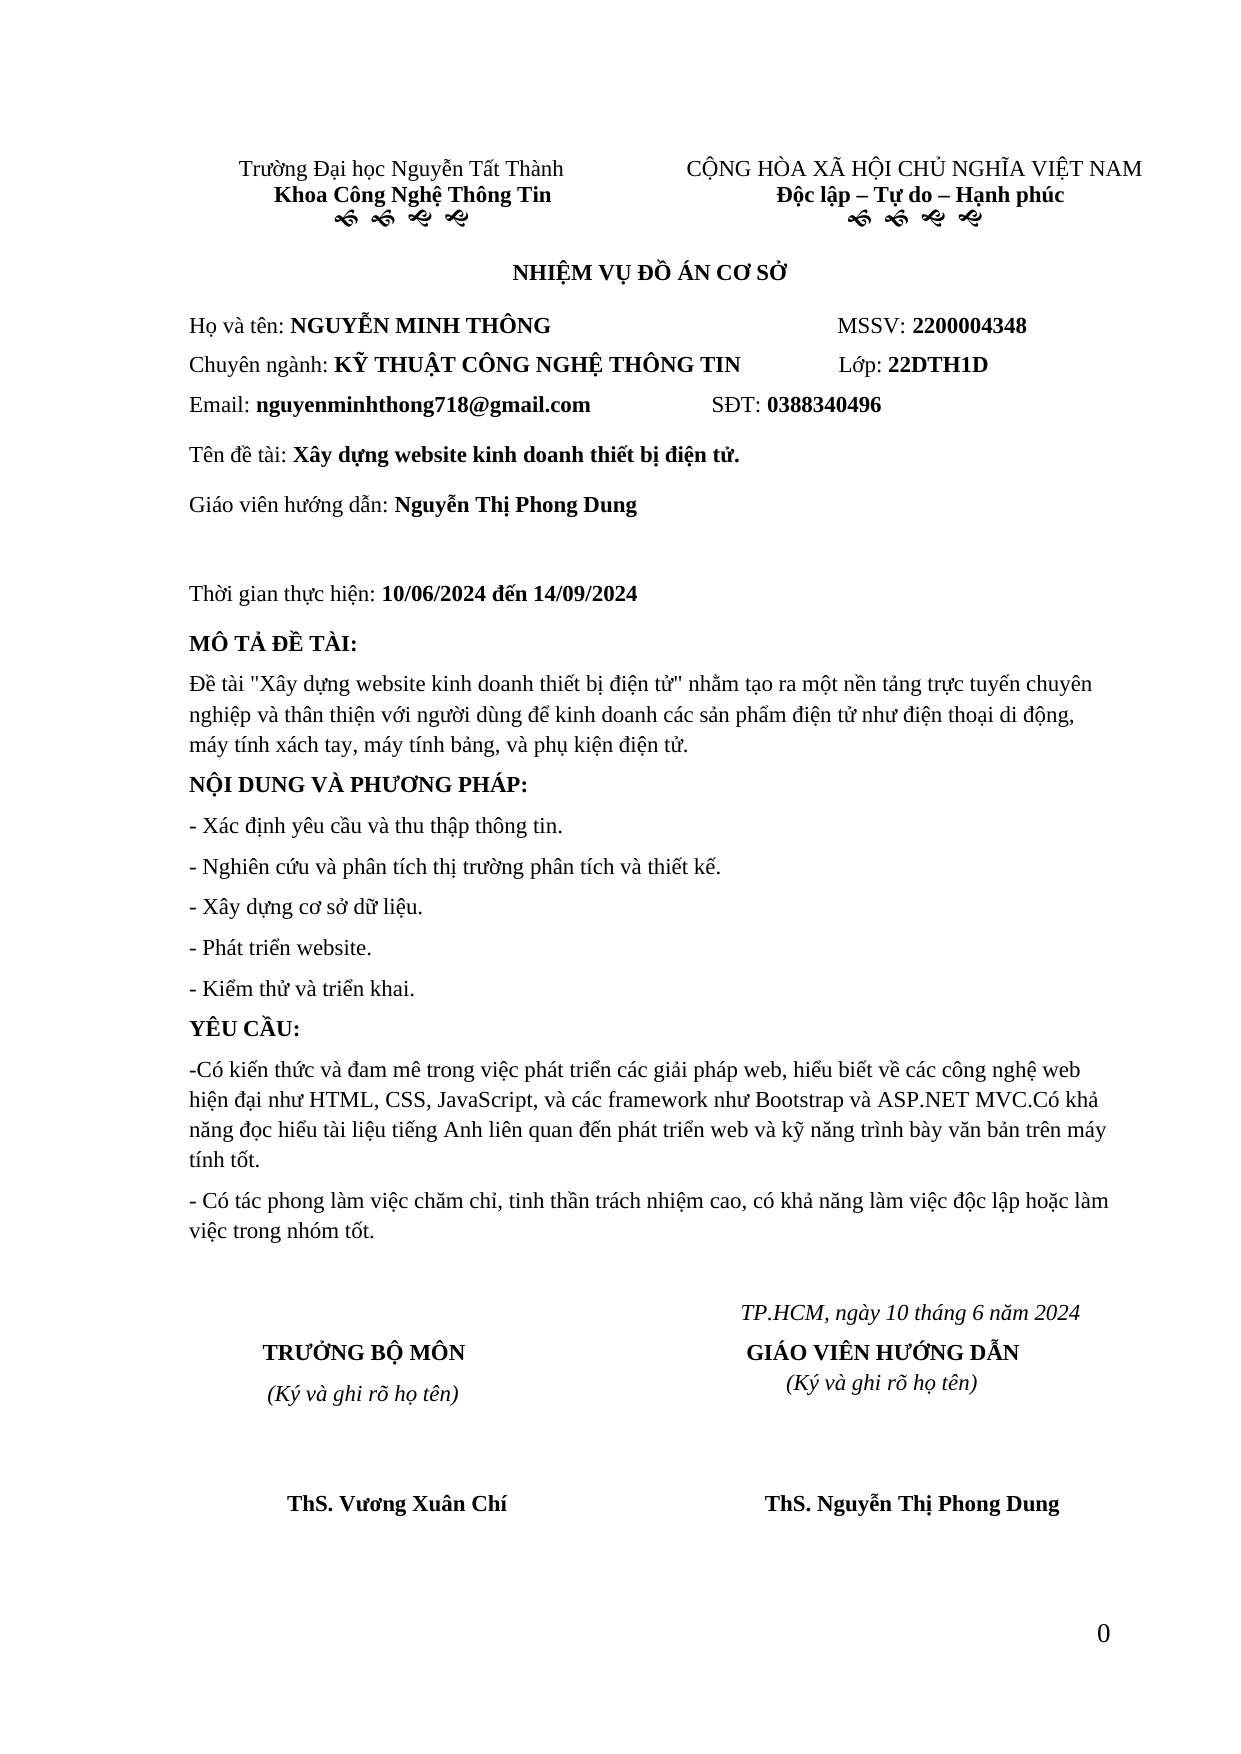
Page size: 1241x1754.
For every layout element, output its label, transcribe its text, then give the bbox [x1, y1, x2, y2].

text ThS. Vương Xuân Chí ThS. Nguyễn Thị Phong Dung [264, 1490, 1110, 1516]
table_header GIÁO VIÊN HƯỚNG DẪN (Ký và ghi rõ họ tên) [566, 1329, 1137, 1411]
text YÊU CẦU: [189, 1015, 1110, 1042]
text - Nghiên cứu và phân tích thị trường phân tích và thiết kế. [189, 853, 1110, 879]
table_header TRƯỞNG BỘ MÔN (Ký và ghi rõ họ tên) [162, 1329, 566, 1411]
text - Kiểm thử và triển khai. [189, 975, 1110, 1001]
text - Xác định yêu cầu và thu thập thông tin. [189, 812, 1110, 838]
text -Có kiến thức và đam mê trong việc phát triển các giải pháp web, hiểu biết về các công nghệ web hiện đại như HTML, CSS, JavaScript, và các framework như Bootstrap và ASP.NET MVC.Có khả năng đọc hiểu tài liệu tiếng Anh liên quan đến phát triển web và kỹ năng trình bày văn bản trên máy tính tốt. [189, 1056, 1110, 1173]
text Email: nguyenminhthong718@gmail.com SĐT: 0388340496 [189, 391, 1110, 417]
text - Phát triển website. [189, 934, 1110, 960]
text Tên đề tài: Xây dựng website kinh doanh thiết bị điện tử. [189, 441, 1110, 467]
text NHIỆM VỤ ĐỒ ÁN CƠ SỞ [189, 259, 1110, 286]
text Chuyên ngành: KỸ THUẬT CÔNG NGHỆ THÔNG TIN Lớp: 22DTH1D [189, 351, 1110, 378]
text MÔ TẢ ĐỀ TÀI: [189, 630, 1110, 656]
text Thời gian thực hiện: 10/06/2024 đến 14/09/2024 [189, 580, 1110, 606]
text Họ và tên: NGUYỄN MINH THÔNG MSSV: 2200004348 [189, 312, 1110, 338]
text - Có tác phong làm việc chăm chỉ, tinh thần trách nhiệm cao, có khả năng làm việc độc lập hoặc làm việc trong nhóm tốt. [189, 1187, 1110, 1244]
text - Xây dựng cơ sở dữ liệu. [189, 893, 1110, 920]
table_header Trường Đại học Nguyễn Tất Thành Khoa Công Nghệ Thông Tin 🙜 🙜 🙝 🙝 [189, 155, 614, 233]
text Đề tài "Xây dựng website kinh doanh thiết bị điện tử" nhằm tạo ra một nền tảng trực tuyến chuyên nghiệp và thân thiện với người dùng để kinh doanh các sản phẩm điện tử như điện thoại di động, máy tính xách tay, máy tính bảng, và phụ kiện điện tử. [189, 671, 1110, 757]
table_header CỘNG HÒA XÃ HỘI CHỦ NGHĨA VIỆT NAM Độc lập – Tự do – Hạnh phúc 🙜 🙜 🙝 🙝 [614, 155, 1216, 233]
text Giáo viên hướng dẫn: Nguyễn Thị Phong Dung [189, 491, 1110, 556]
text TP.HCM, ngày 10 tháng 6 năm 2024 [189, 1299, 1110, 1325]
text NỘI DUNG VÀ PHƯƠNG PHÁP: [189, 772, 1110, 798]
